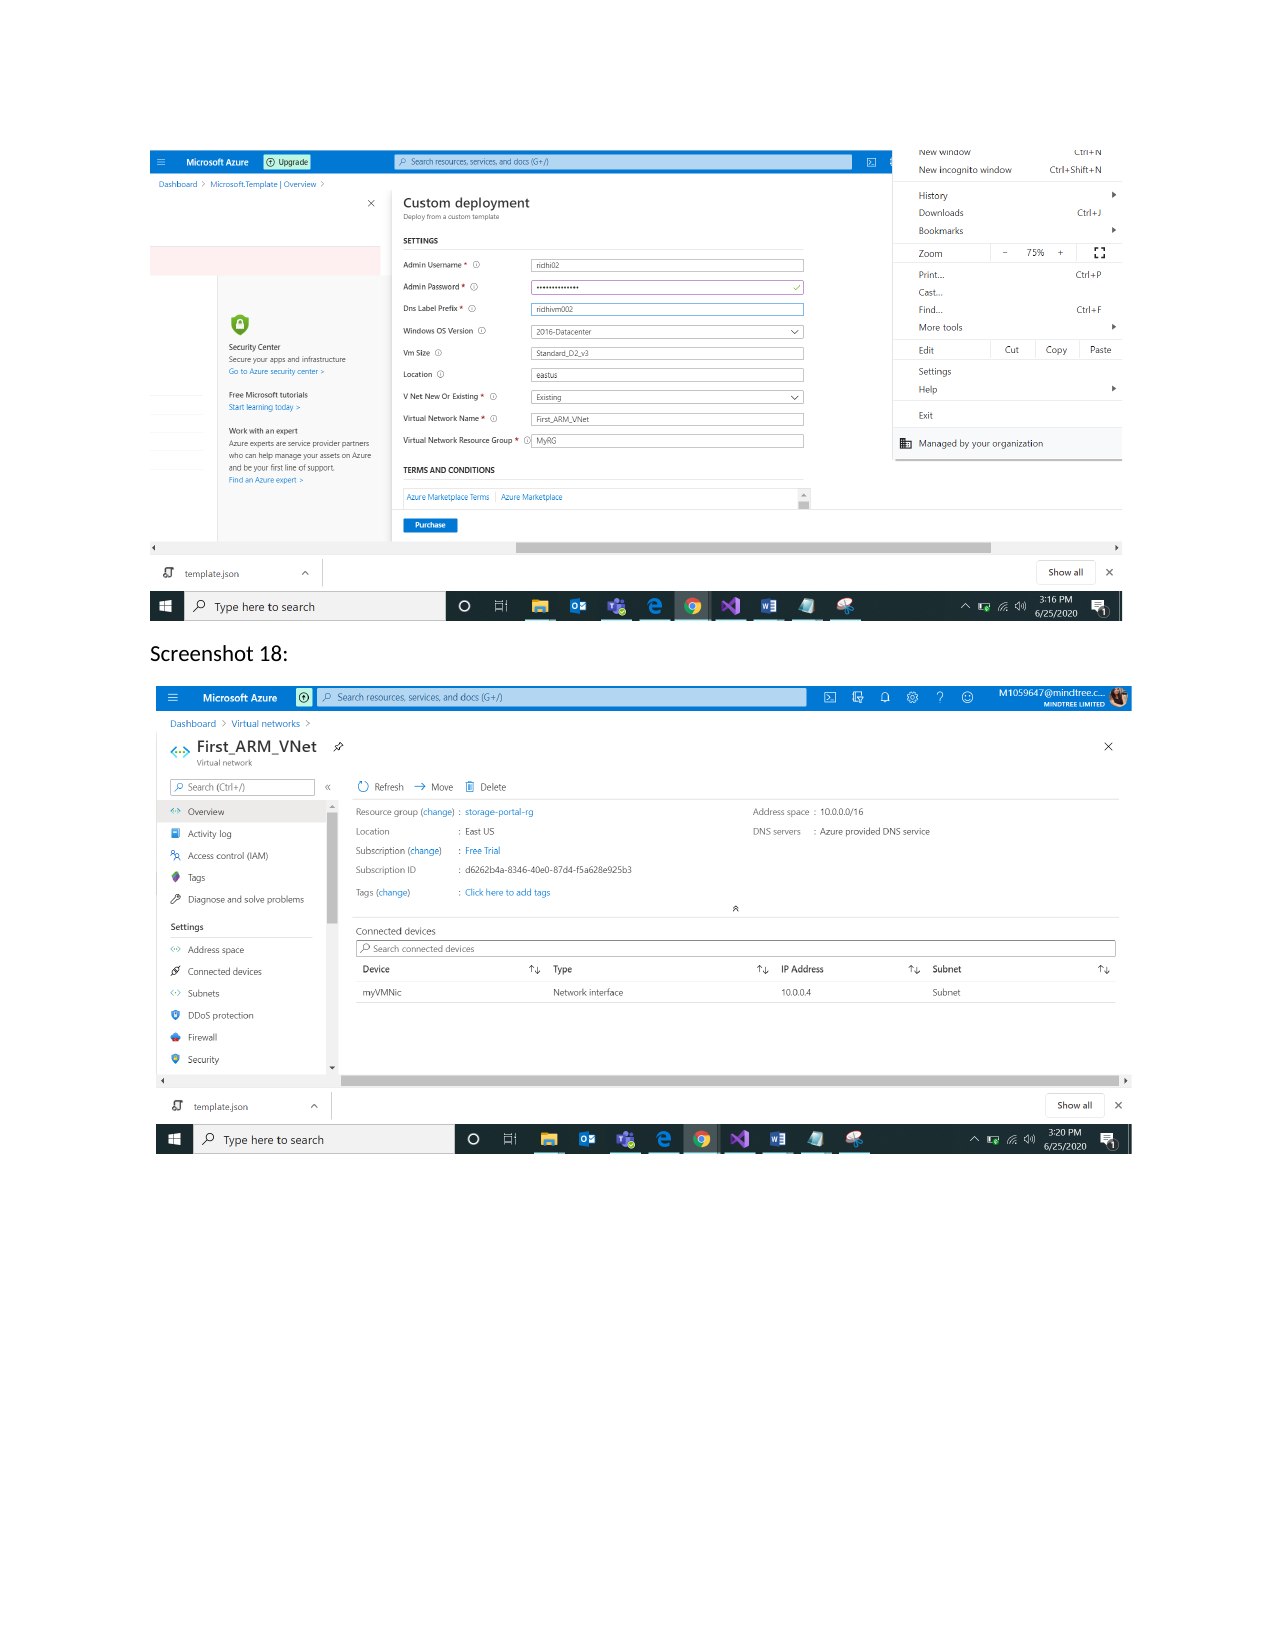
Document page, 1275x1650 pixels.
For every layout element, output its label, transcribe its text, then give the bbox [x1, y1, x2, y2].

picture [150, 150, 1123, 621]
picture [156, 686, 1132, 1154]
text Screenshot 18: [150, 639, 1125, 667]
